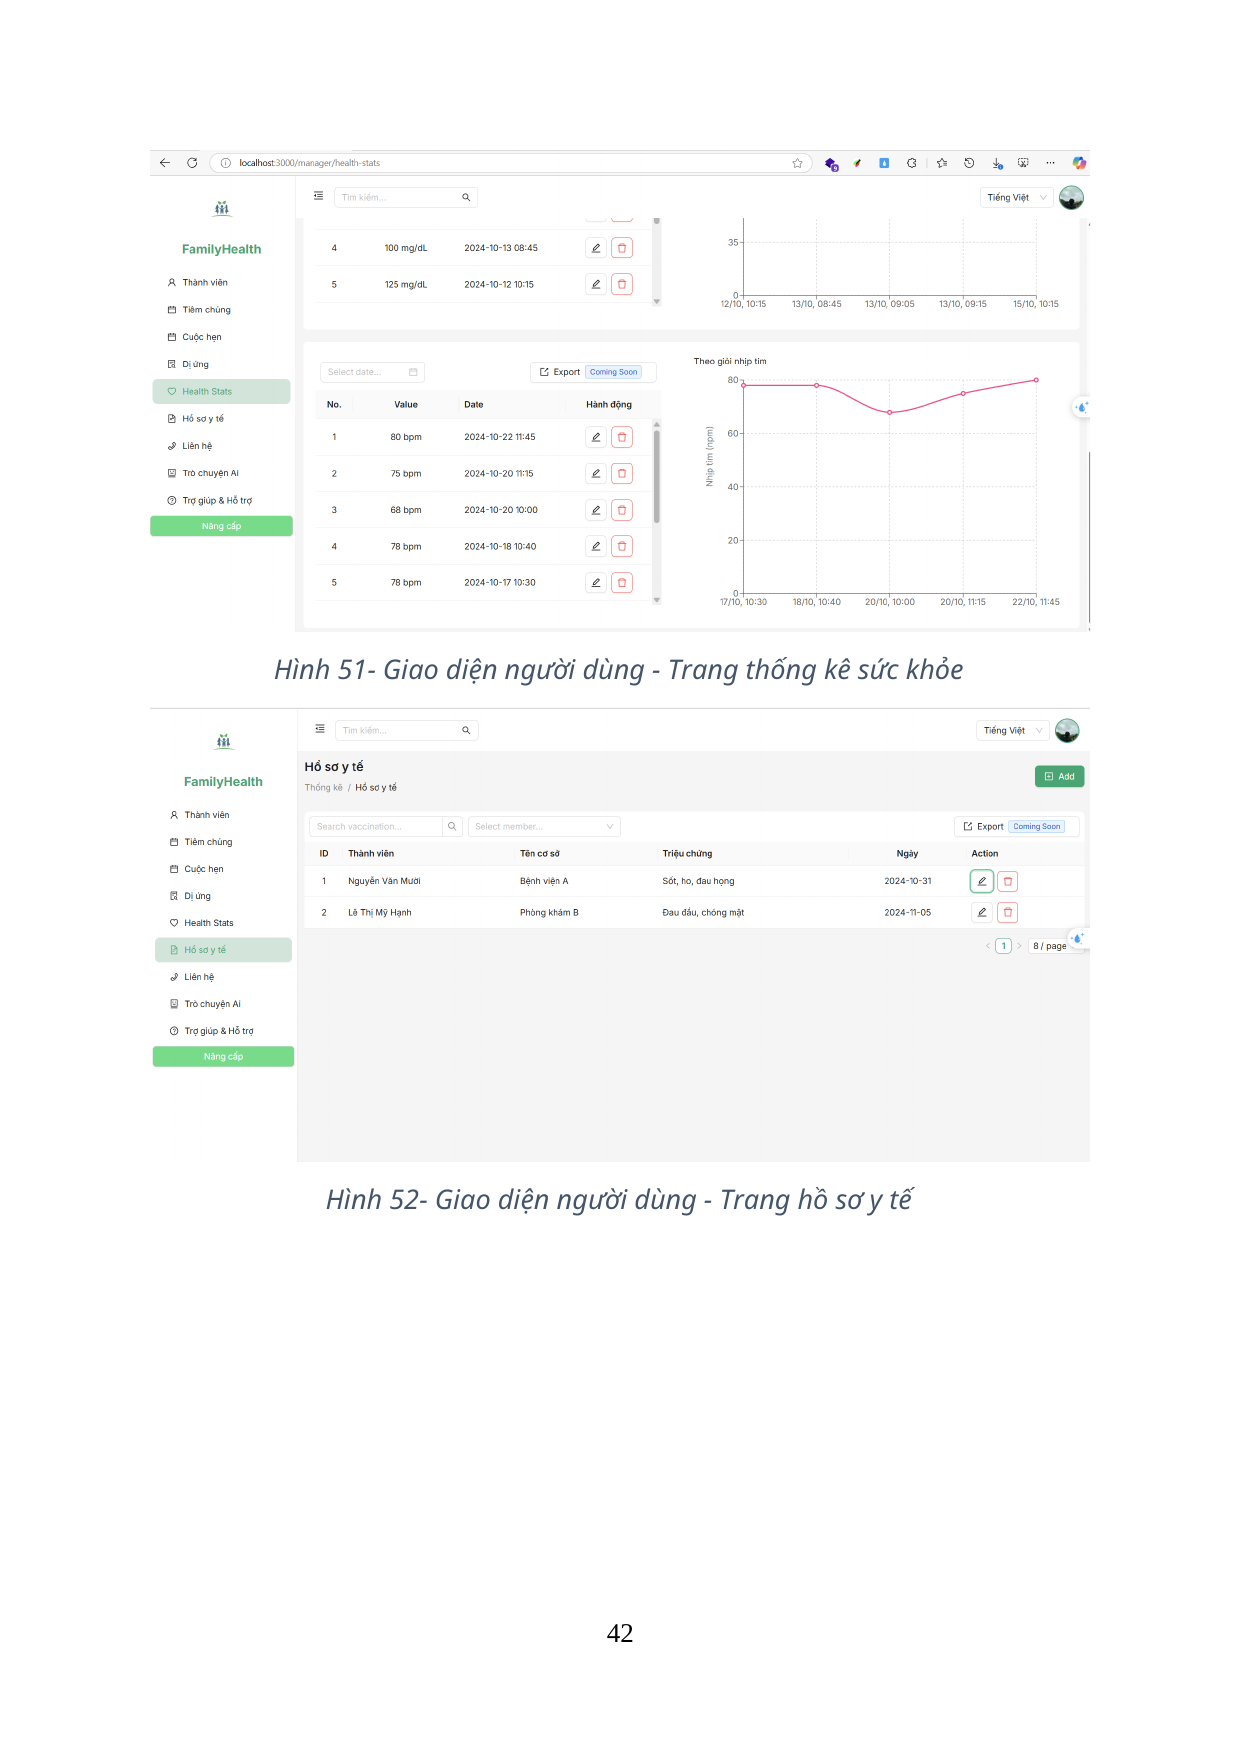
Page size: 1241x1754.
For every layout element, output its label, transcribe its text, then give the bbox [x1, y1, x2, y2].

picture [150, 150, 1091, 632]
picture [150, 707, 1091, 1162]
text Hình 51- Giao diện người dùng - Trang thống kê sức khỏe [150, 650, 1090, 687]
text Hình 52- Giao diện người dùng - Trang hồ sơ y tế [150, 1180, 1090, 1217]
